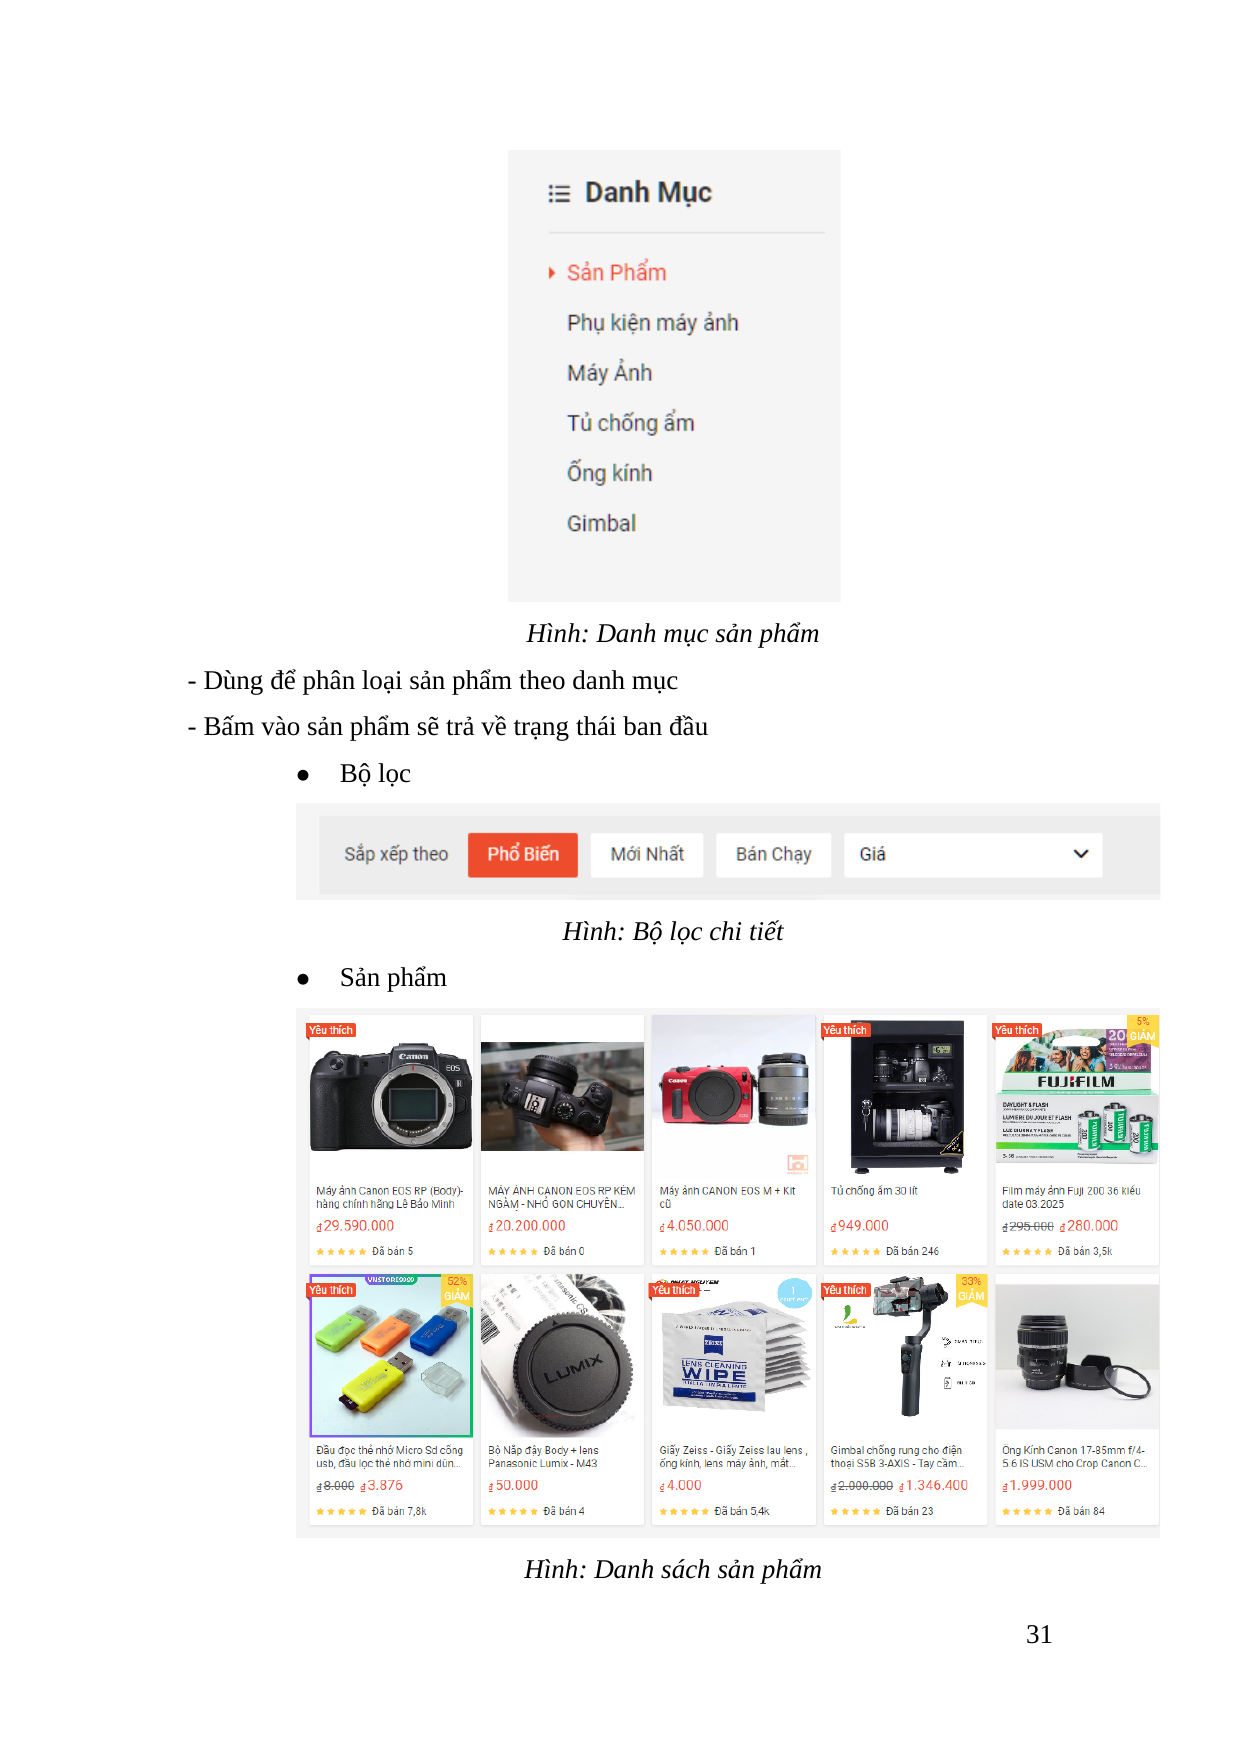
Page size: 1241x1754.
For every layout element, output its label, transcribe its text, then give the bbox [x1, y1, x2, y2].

picture [507, 150, 841, 602]
list Hình: Danh sách sản phẩm [296, 1553, 1053, 1584]
picture [295, 1008, 1160, 1538]
list - Dùng để phân loại sản phẩm theo danh mục [187, 664, 1053, 695]
list Sản phẩm [296, 961, 1053, 993]
picture [295, 803, 1161, 900]
list Hình: Bộ lọc chi tiết [296, 915, 1053, 946]
list Hình: Danh mục sản phẩm [296, 617, 1053, 648]
list Bộ lọc [296, 757, 1053, 788]
list - Bấm vào sản phẩm sẽ trả về trạng thái ban đầu [187, 710, 1053, 742]
